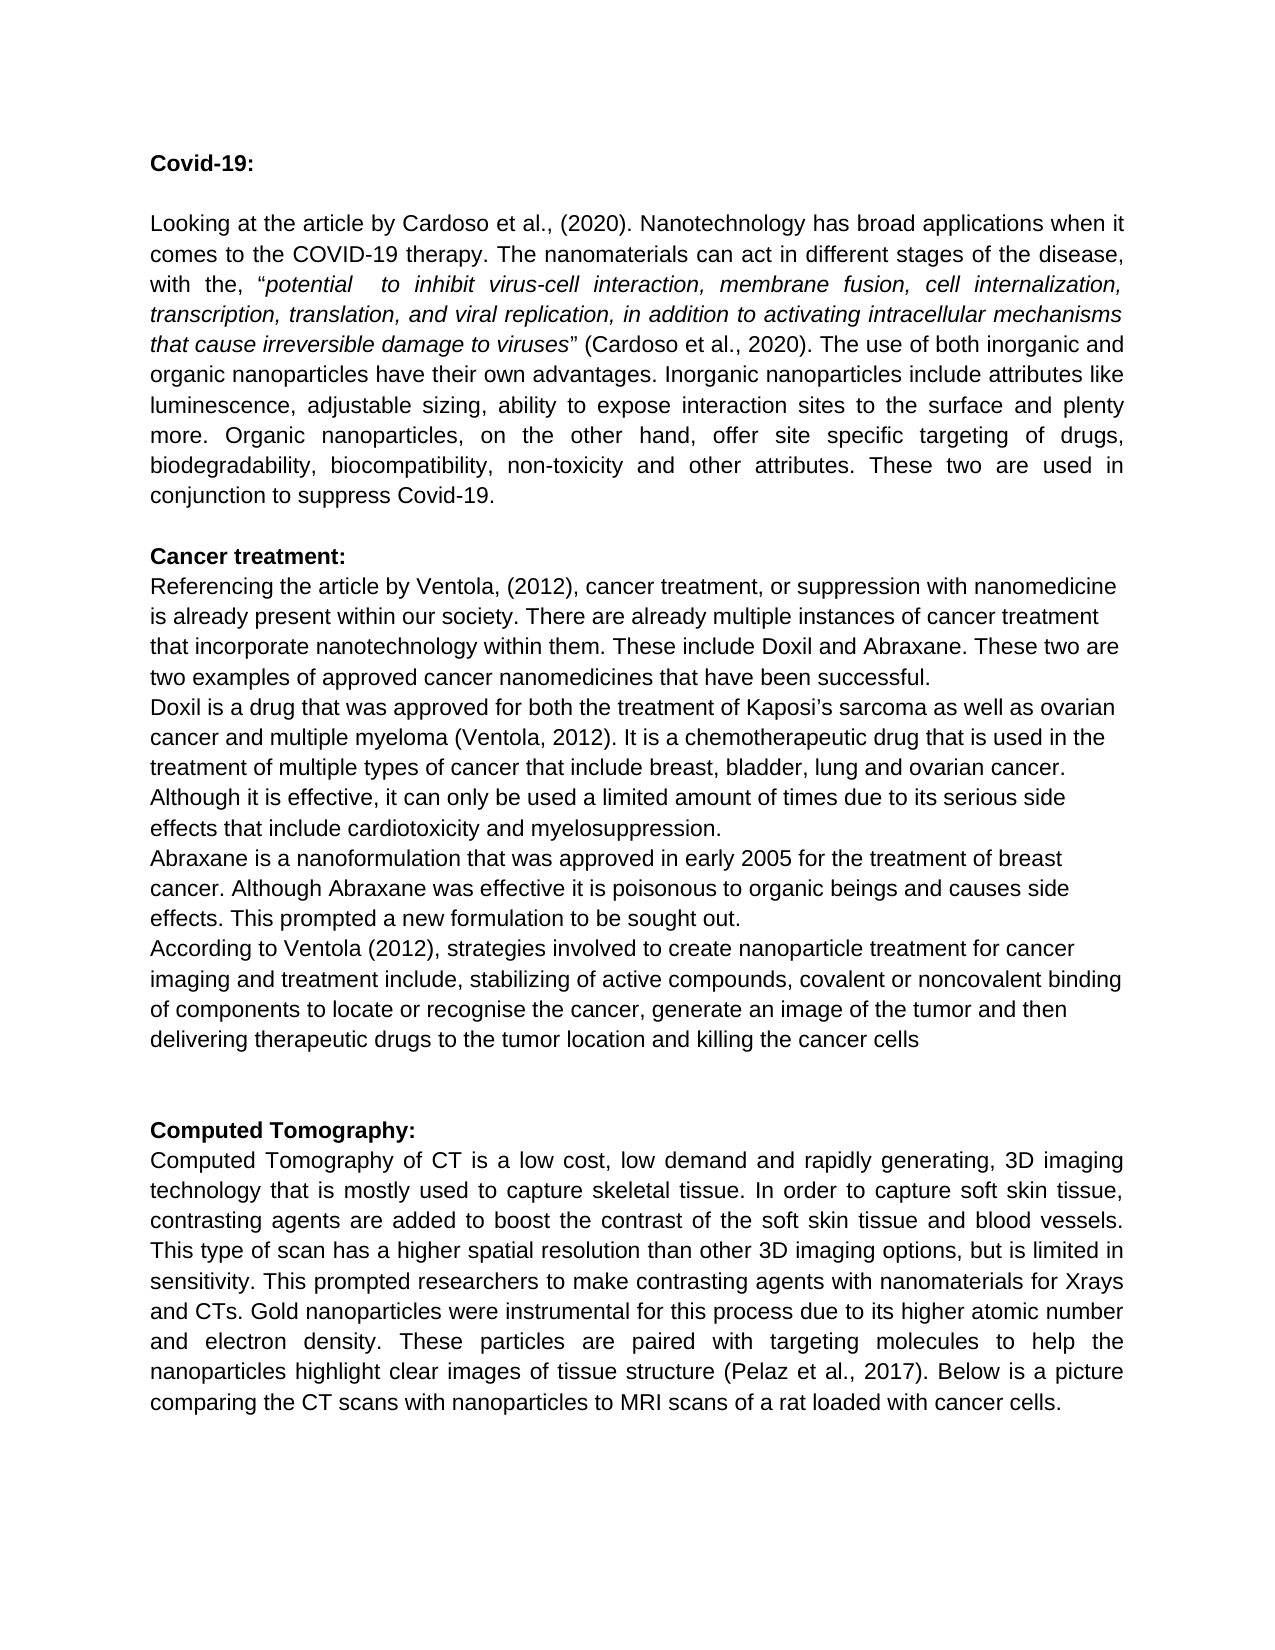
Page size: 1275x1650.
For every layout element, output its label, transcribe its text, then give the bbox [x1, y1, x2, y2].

text Doxil is a drug that was approved for both the treatment of Kaposi’s sarcoma as well as ovarian cancer and multiple myeloma (Ventola, 2012). It is a chemotherapeutic drug that is used in the treatment of multiple types of cancer that include breast, bladder, lung and ovarian cancer. Although it is effective, it can only be used a limited amount of times due to its serious side effects that include cardiotoxicity and myelosuppression. [150, 694, 1125, 841]
text According to Ventola (2012), strategies involved to create nanoparticle treatment for cancer imaging and treatment include, stabilizing of active compounds, covalent or noncovalent binding of components to locate or recognise the cancer, generate an image of the tumor and then delivering therapeutic drugs to the tumor location and killing the cancer cells [150, 935, 1125, 1052]
text Cancer treatment: [150, 543, 1125, 569]
text Abraxane is a nanoformulation that was approved in early 2005 for the treatment of breast cancer. Although Abraxane was effective it is poisonous to organic beings and causes side effects. This prompted a new formulation to be sought out. [150, 845, 1125, 932]
text Computed Tomography: [150, 1117, 1125, 1143]
text Referencing the article by Ventola, (2012), cancer treatment, or suppression with nanomedicine is already present within our society. There are already multiple instances of cancer treatment that incorporate nanotechnology within them. These include Doxil and Abraxane. These two are two examples of approved cancer nanomedicines that have been successful. [150, 573, 1125, 690]
text Computed Tomography of CT is a low cost, low demand and rapidly generating, 3D imaging technology that is mostly used to capture skeletal tissue. In order to capture soft skin tissue, contrasting agents are added to boost the contrast of the soft skin tissue and blood vessels. This type of scan has a higher spatial resolution than other 3D imaging options, but is limited in sensitivity. This prompted researchers to make contrasting agents with nanomaterials for Xrays and CTs. Gold nanoparticles were instrumental for this process due to its higher atomic number and electron density. These particles are paired with targeting molecules to help the nanoparticles highlight clear images of tissue structure (Pelaz et al., 2017). Below is a picture comparing the CT scans with nanoparticles to MRI scans of a rat loaded with cancer cells. [150, 1147, 1125, 1415]
text Covid-19: [150, 150, 1125, 176]
text Looking at the article by Cardoso et al., (2020). Nanotechnology has broad applications when it comes to the COVID-19 therapy. The nanomaterials can act in different stages of the disease, with the, “potential to inhibit virus-cell interaction, membrane fusion, cell internalization, transcription, translation, and viral replication, in addition to activating intracellular mechanisms that cause irreversible damage to viruses” (Cardoso et al., 2020). The use of both inorganic and organic nanoparticles have their own advantages. Inorganic nanoparticles include attributes like luminescence, adjustable sizing, ability to expose interaction sites to the surface and plenty more. Organic nanoparticles, on the other hand, offer site specific targeting of drugs, biodegradability, biocompatibility, non-toxicity and other attributes. These two are used in conjunction to suppress Covid-19. [150, 210, 1125, 509]
